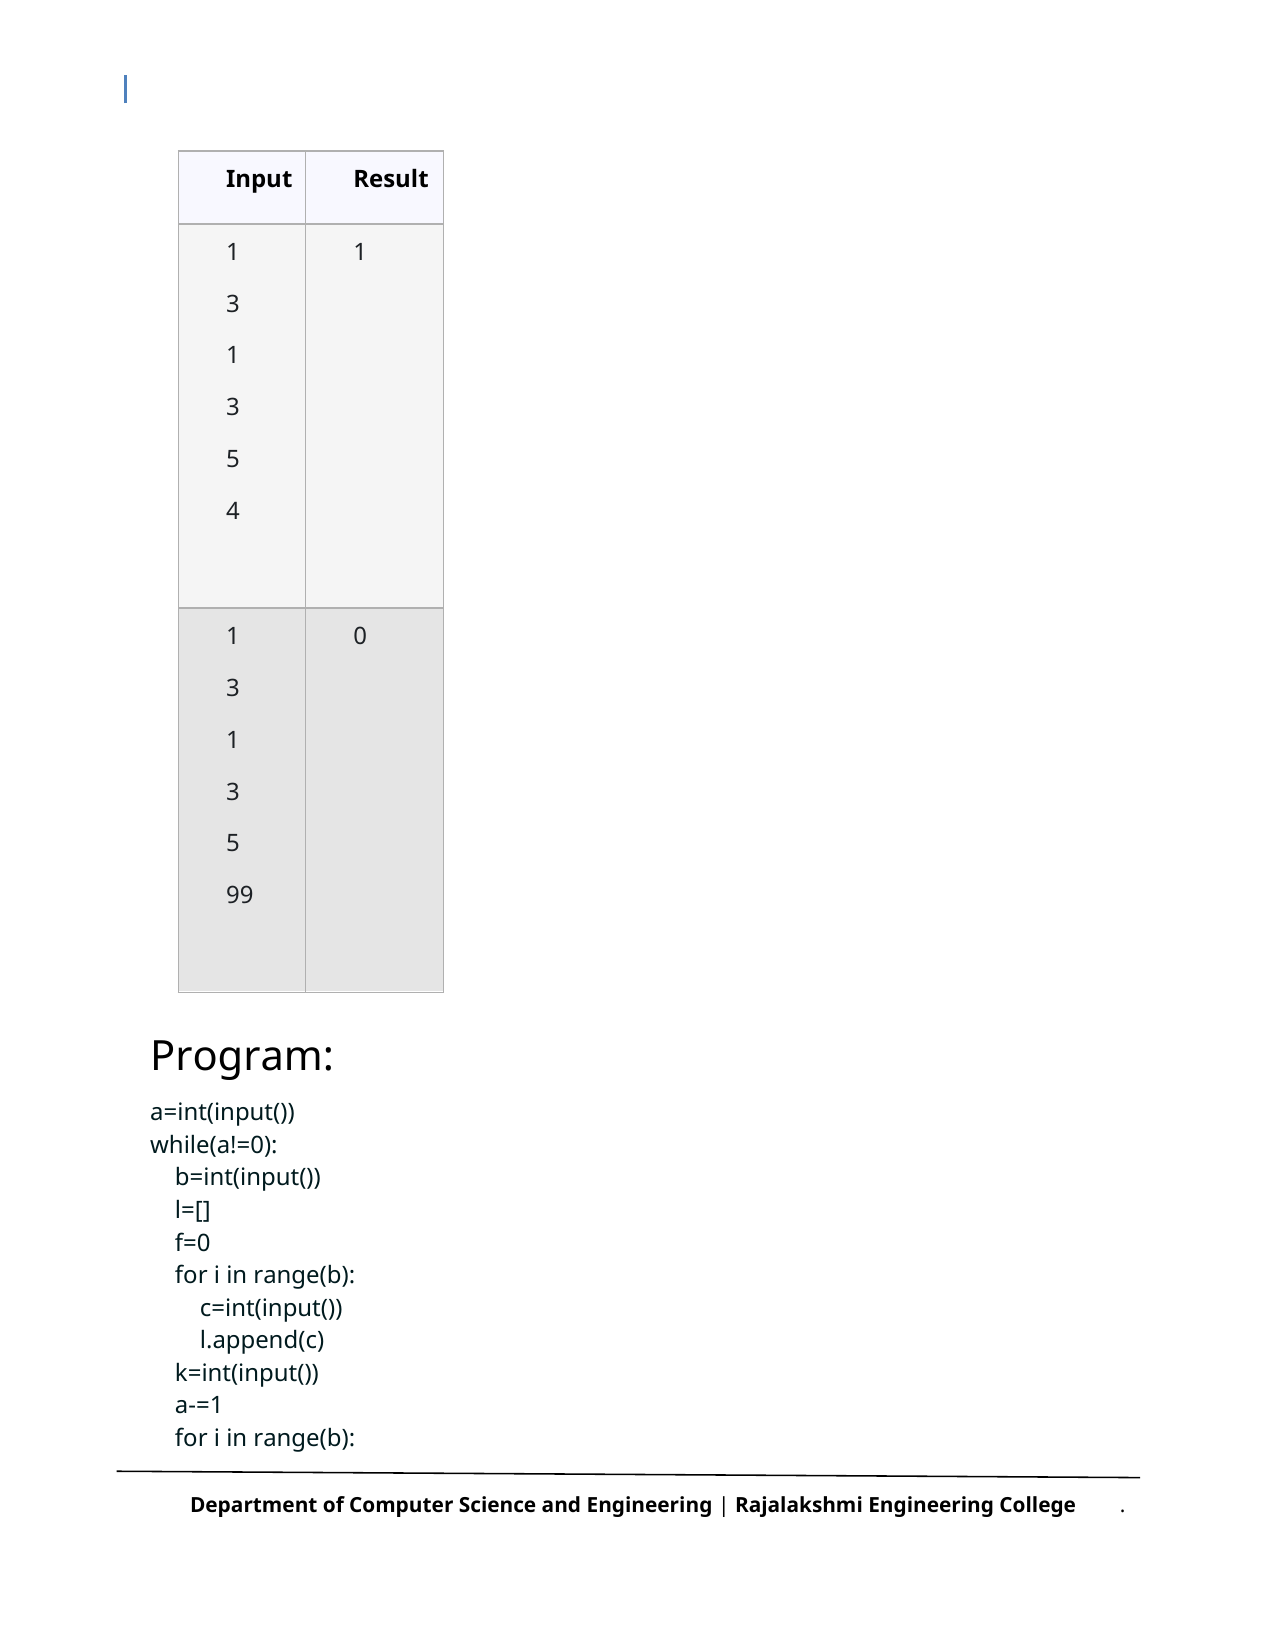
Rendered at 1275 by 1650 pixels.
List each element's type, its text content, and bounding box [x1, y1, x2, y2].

text a=int(input()) [150, 1095, 1125, 1127]
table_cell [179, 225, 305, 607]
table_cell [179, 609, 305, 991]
text l=[] [150, 1193, 1125, 1225]
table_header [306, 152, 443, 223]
text k=int(input()) [150, 1356, 1125, 1388]
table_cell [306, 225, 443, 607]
text l.append(c) [150, 1323, 1125, 1356]
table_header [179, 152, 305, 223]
text Program: [150, 1026, 1125, 1082]
text for i in range(b): [150, 1421, 1125, 1453]
text c=int(input()) [150, 1291, 1125, 1323]
text a-=1 [150, 1388, 1125, 1421]
text b=int(input()) [150, 1160, 1125, 1193]
text f=0 [150, 1225, 1125, 1258]
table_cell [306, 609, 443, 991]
text for i in range(b): [150, 1258, 1125, 1291]
text while(a!=0): [150, 1127, 1125, 1160]
